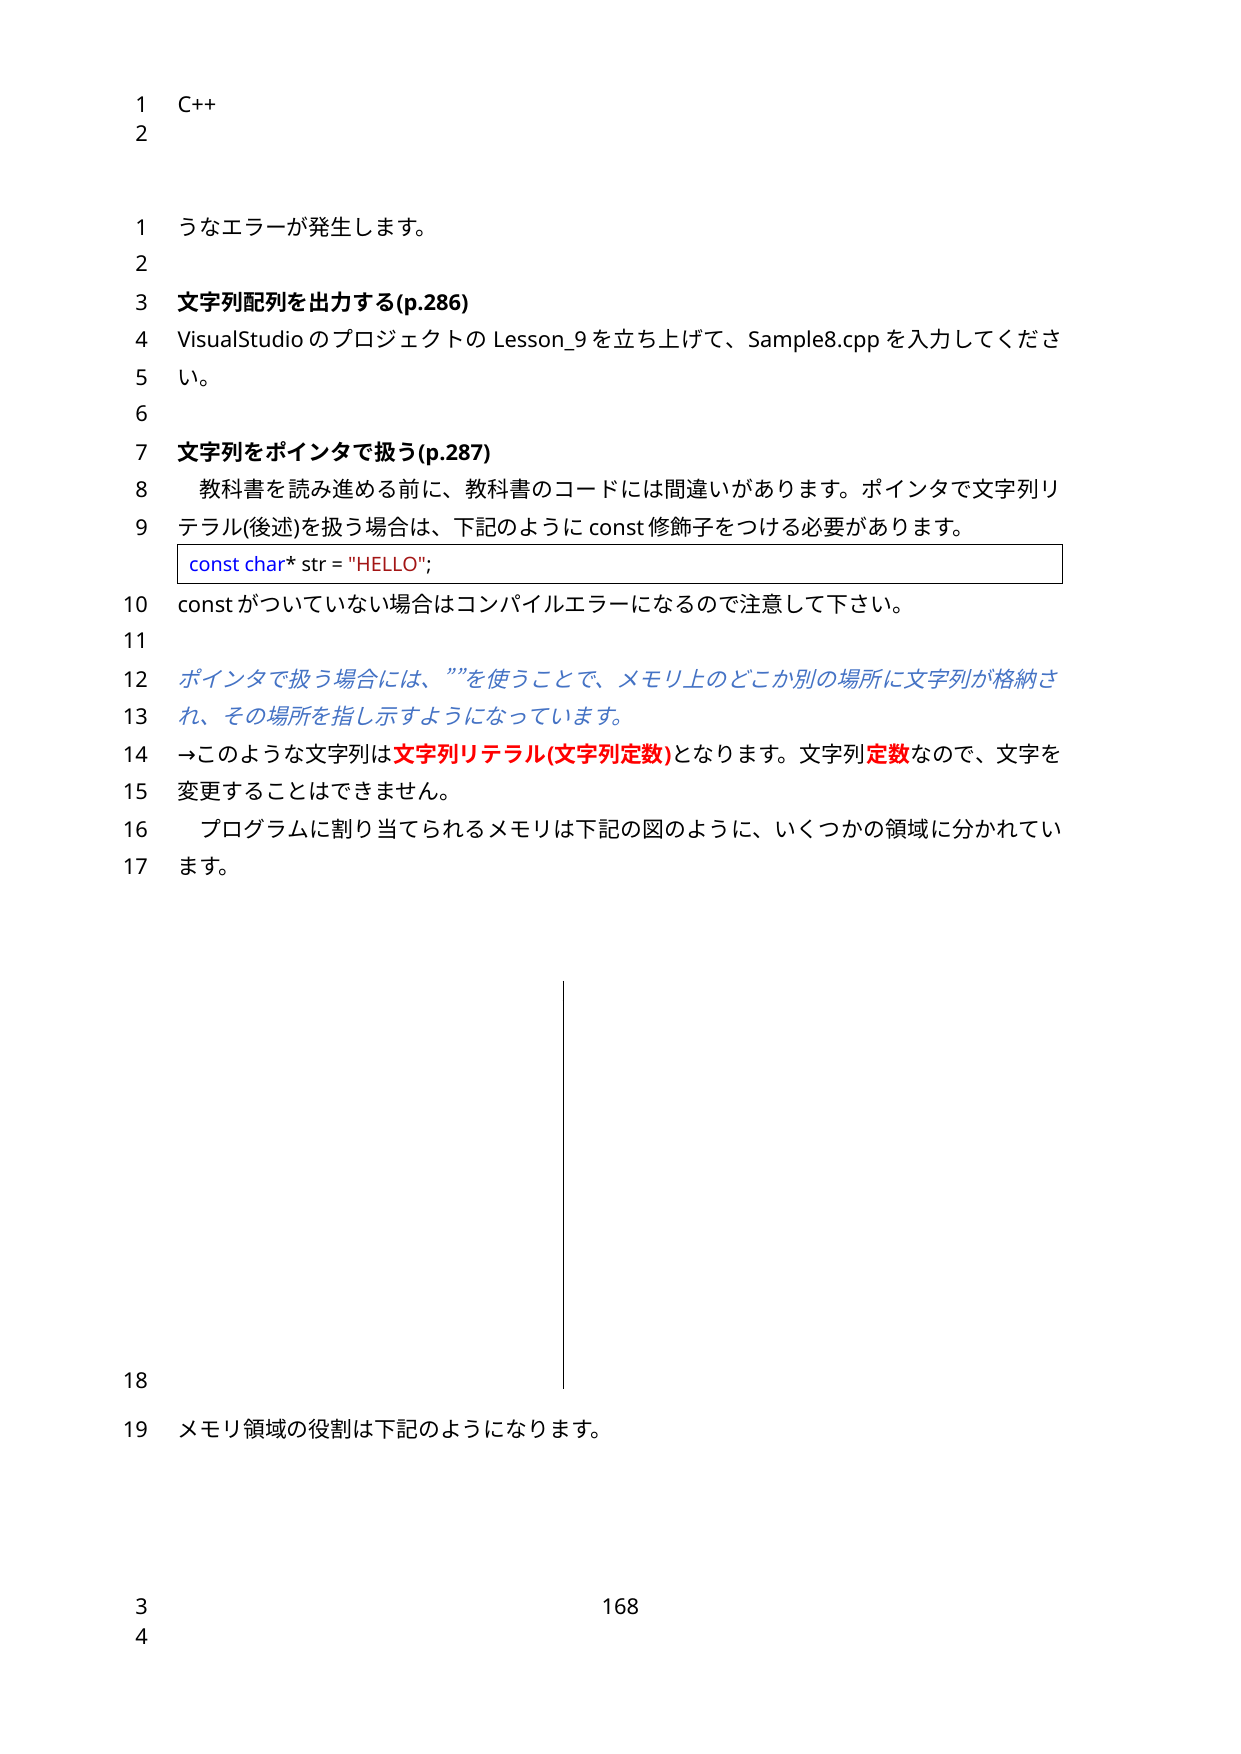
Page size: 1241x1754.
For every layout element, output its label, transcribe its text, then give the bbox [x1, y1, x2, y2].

text メモリ領域の役割は下記のようになります。 [177, 1409, 1063, 1446]
text 文字列をポインタで扱う(p.287) [177, 432, 1063, 469]
text constがついていない場合はコンパイルエラーになるので注意して下さい。 [177, 584, 1063, 621]
text →このような文字列は文字列リテラル(文字列定数)となります。文字列定数なので、文字を変更することはできません。 [177, 734, 1063, 809]
text VisualStudioのプロジェクトのLesson_9を立ち上げて、Sample8.cppを入力してください。 [177, 319, 1063, 394]
text ポインタで扱う場合には、””を使うことで、メモリ上のどこか別の場所に文字列が格納され、その場所を指し示すようになっています。 [177, 659, 1063, 734]
text 教科書を読み進める前に、教科書のコードには間違いがあります。ポインタで文字列リテラル(後述)を扱う場合は、下記のようにconst修飾子をつける必要があります。 [177, 469, 1063, 544]
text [177, 207, 1063, 244]
text プログラムに割り当てられるメモリは下記の図のように、いくつかの領域に分かれています。 [177, 809, 1063, 884]
text 文字列配列を出力する(p.286) [177, 282, 1063, 319]
table_header const char* str = "HELLO"; [178, 545, 1062, 583]
